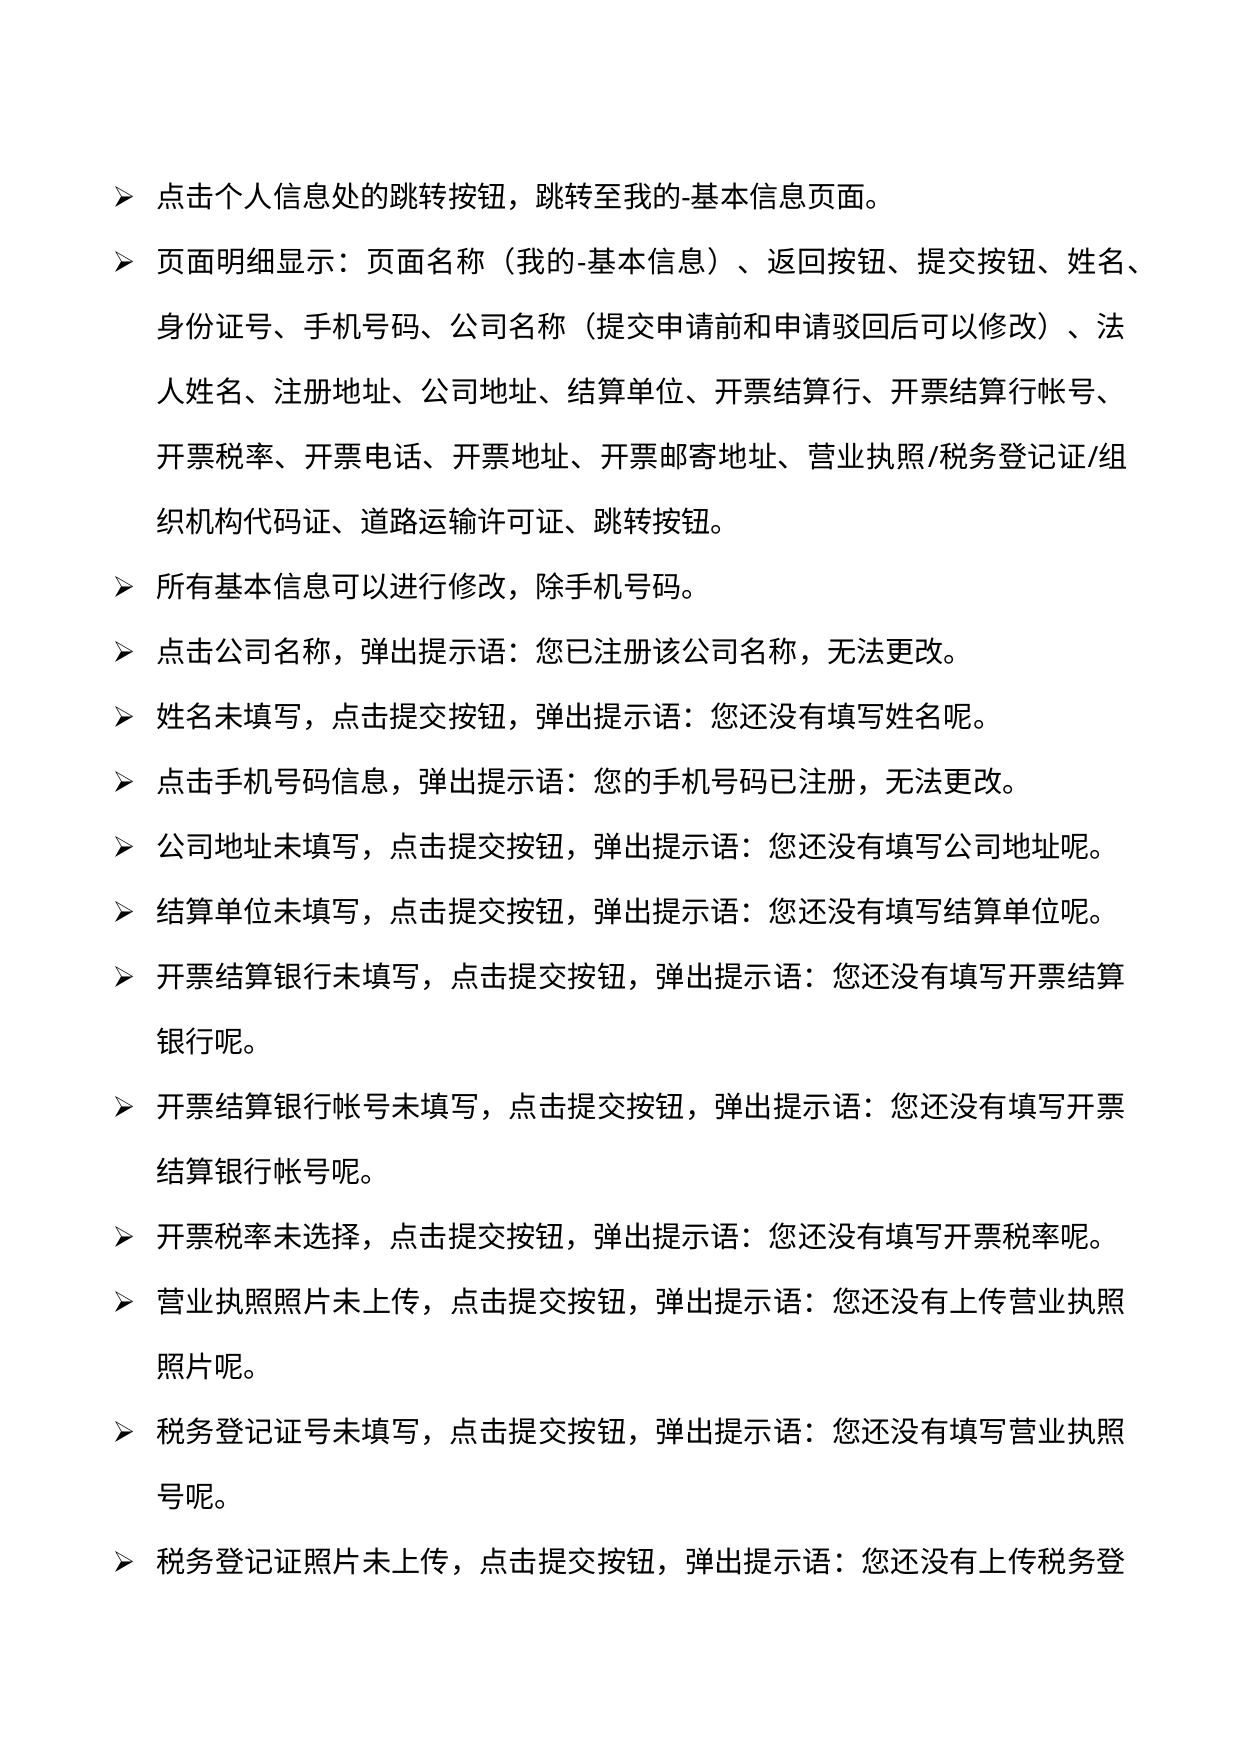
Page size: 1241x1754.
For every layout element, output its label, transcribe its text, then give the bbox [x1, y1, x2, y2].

list 开票税率未选择，点击提交按钮，弹出提示语：您还没有填写开票税率呢。 [112, 1202, 1128, 1267]
list 开票结算银行未填写，点击提交按钮，弹出提示语：您还没有填写开票结算银行呢。 [112, 942, 1128, 1072]
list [112, 1527, 1128, 1592]
list 姓名未填写，点击提交按钮，弹出提示语：您还没有填写姓名呢。 [112, 682, 1128, 747]
list 税务登记证号未填写，点击提交按钮，弹出提示语：您还没有填写营业执照号呢。 [112, 1397, 1128, 1527]
list 点击公司名称，弹出提示语：您已注册该公司名称，无法更改。 [112, 617, 1128, 682]
list 结算单位未填写，点击提交按钮，弹出提示语：您还没有填写结算单位呢。 [112, 877, 1128, 942]
list 营业执照照片未上传，点击提交按钮，弹出提示语：您还没有上传营业执照照片呢。 [112, 1267, 1128, 1397]
list 点击手机号码信息，弹出提示语：您的手机号码已注册，无法更改。 [112, 747, 1128, 812]
list 开票结算银行帐号未填写，点击提交按钮，弹出提示语：您还没有填写开票结算银行帐号呢。 [112, 1072, 1128, 1202]
list 公司地址未填写，点击提交按钮，弹出提示语：您还没有填写公司地址呢。 [112, 812, 1128, 877]
list 所有基本信息可以进行修改，除手机号码。 [112, 552, 1128, 617]
list 页面明细显示：页面名称（我的-基本信息）、返回按钮、提交按钮、姓名、身份证号、手机号码、公司名称（提交申请前和申请驳回后可以修改）、法人姓名、注册地址、公司地址、结算单位、开票结算行、开票结算行帐号、开票税率、开票电话、开票地址、开票邮寄地址、营业执照/税务登记证/组织机构代码证、道路运输许可证、跳转按钮。 [112, 227, 1128, 552]
list 点击个人信息处的跳转按钮，跳转至我的-基本信息页面。 [112, 162, 1128, 227]
